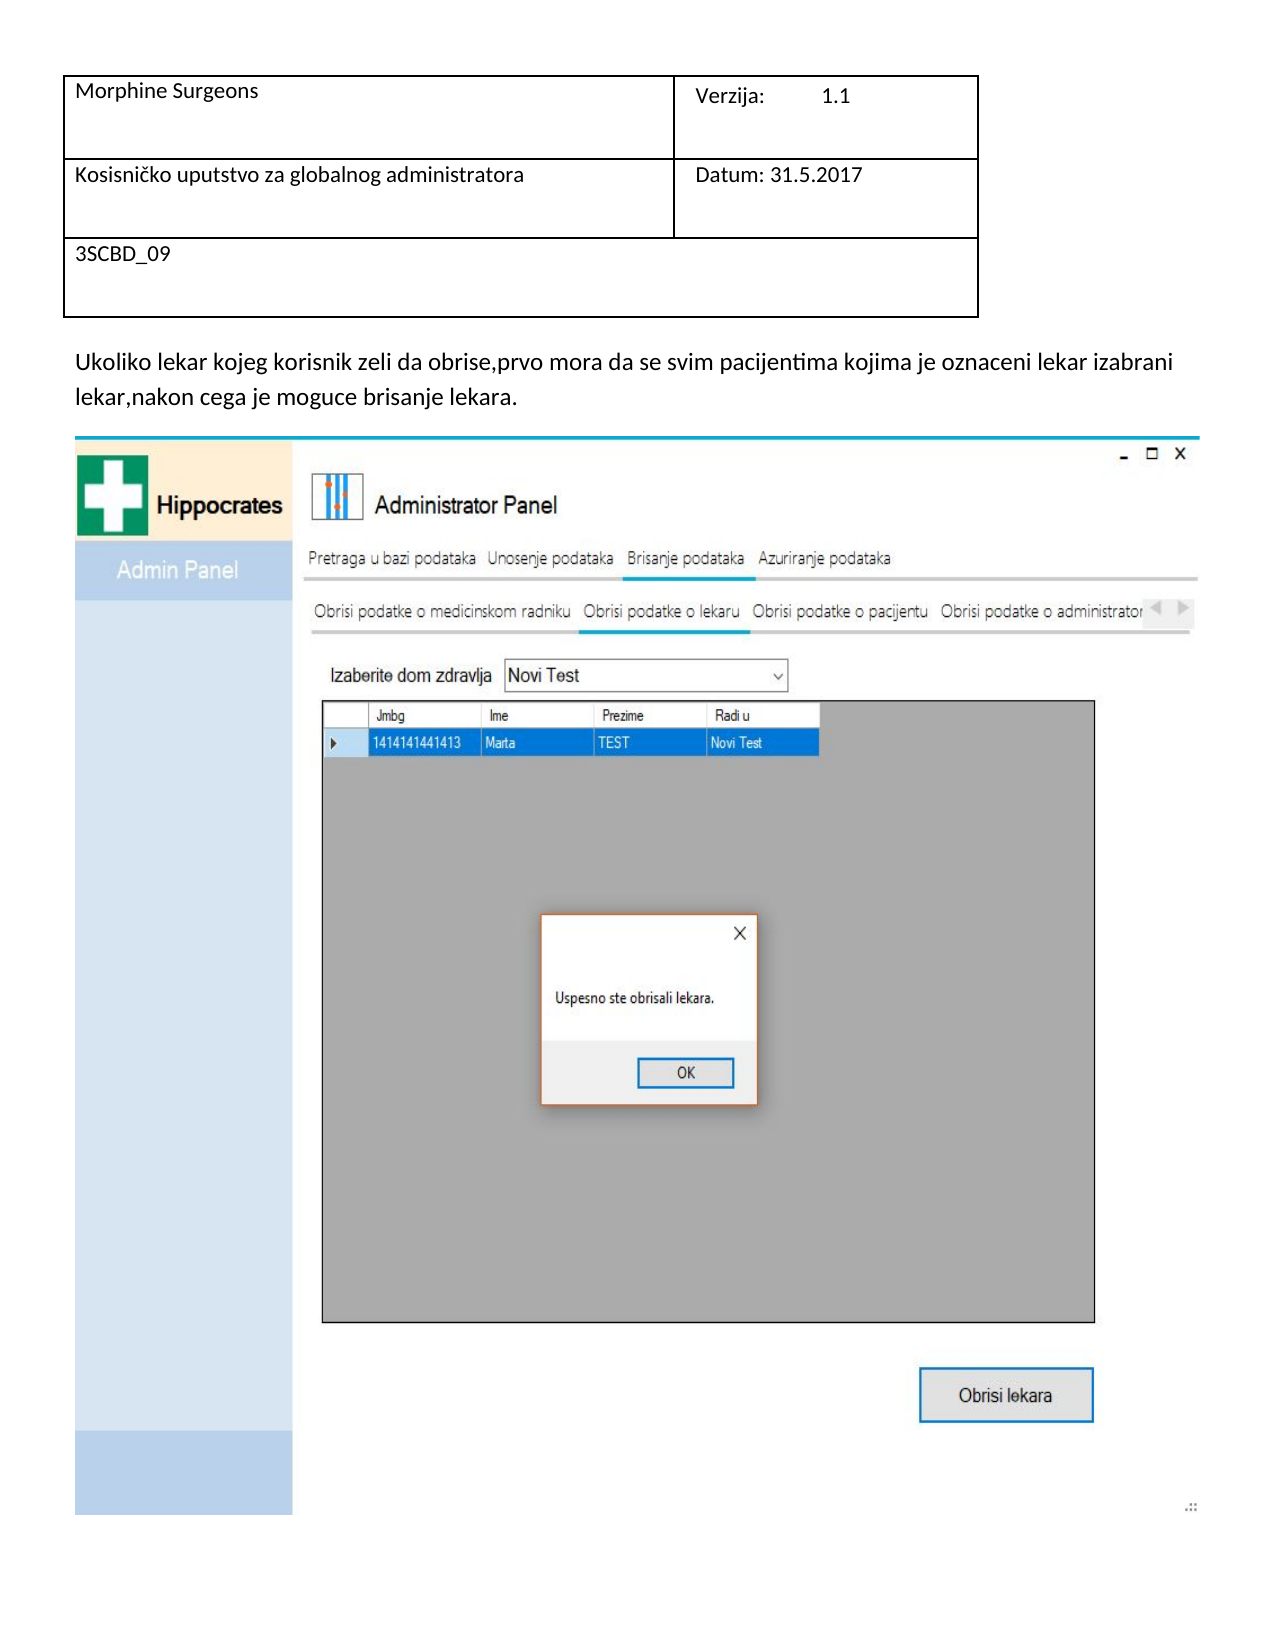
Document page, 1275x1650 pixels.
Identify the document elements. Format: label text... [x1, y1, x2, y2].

picture [75, 438, 1200, 1515]
text Ukoliko lekar kojeg korisnik zeli da obrise,prvo mora da se svim pacijentima kojima je oznaceni lekar izabrani lekar,nakon cega je moguce brisanje lekara. [75, 346, 1200, 411]
